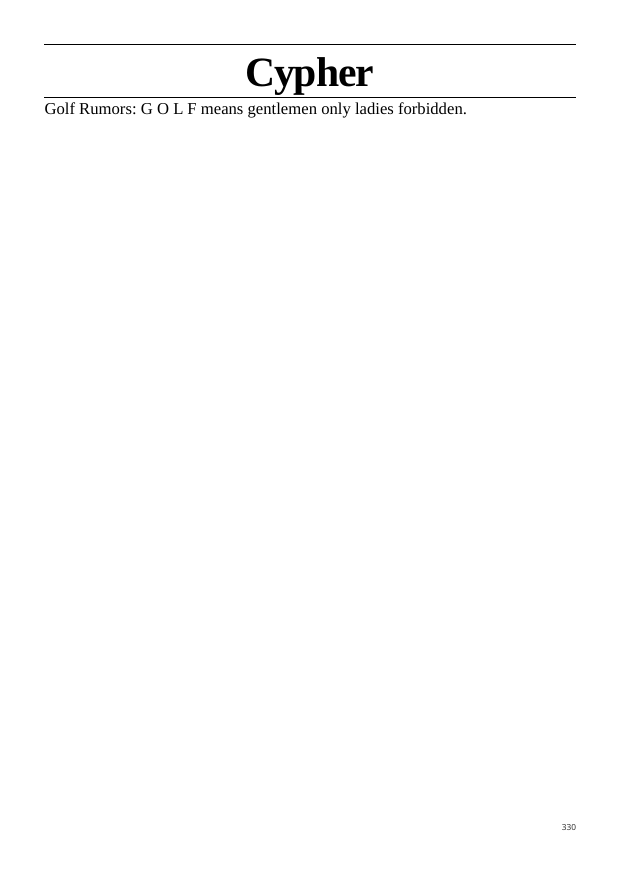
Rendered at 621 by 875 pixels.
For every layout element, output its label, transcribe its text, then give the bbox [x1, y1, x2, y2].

text Golf Rumors: G O L F means gentlemen only ladies forbidden. [44, 98, 576, 118]
subtitle Cypher [44, 45, 576, 97]
